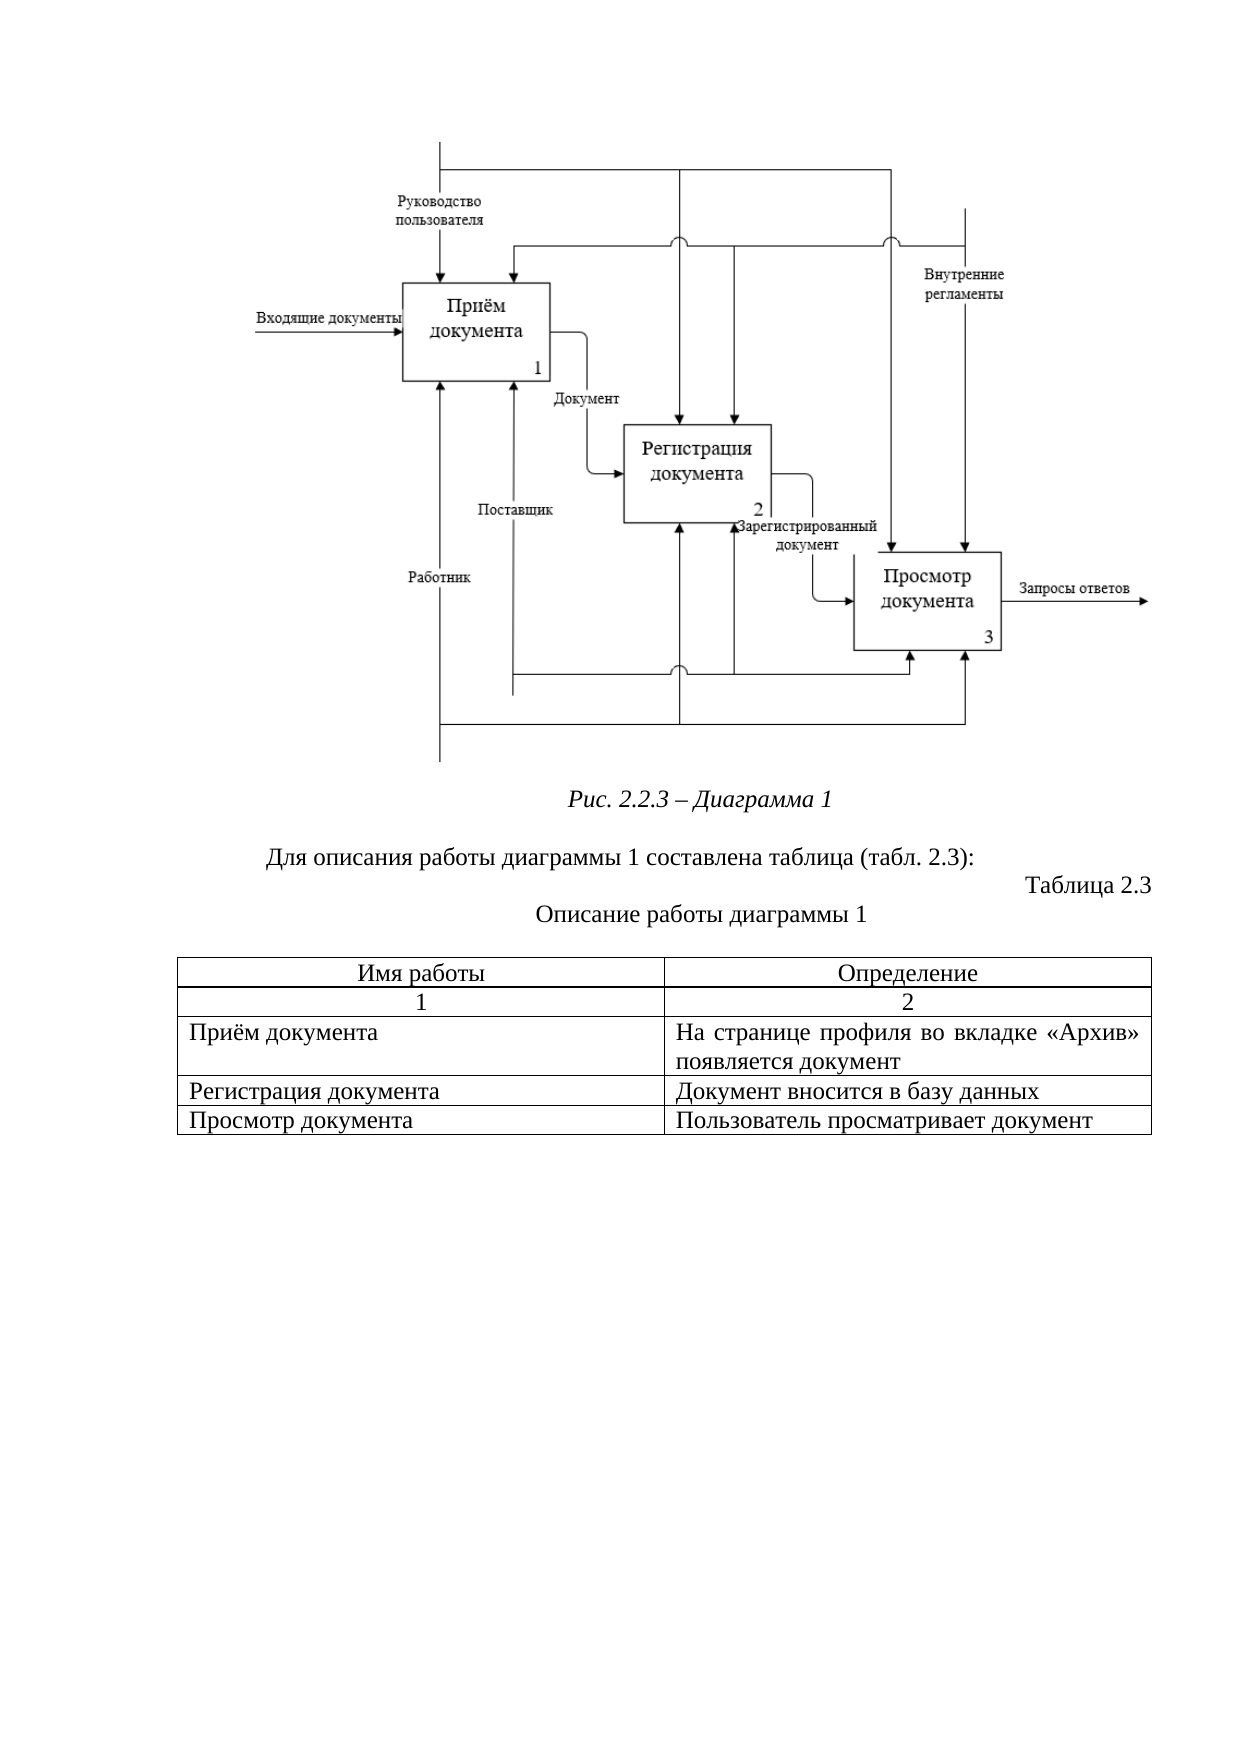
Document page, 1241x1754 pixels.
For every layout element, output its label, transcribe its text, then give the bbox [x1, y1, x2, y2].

table_cell На странице профиля во вкладке «Архив» появляется документ [665, 1017, 1151, 1075]
table_cell Регистрация документа [178, 1076, 664, 1104]
table_header Имя работы [178, 958, 664, 986]
table_cell Приём документа [178, 1017, 664, 1075]
picture [253, 118, 1150, 785]
list Рис. 2.2.3 – Диаграмма 1 [177, 784, 1152, 813]
table_cell Просмотр документа [178, 1106, 664, 1134]
list Для описания работы диаграммы 1 составлена таблица (табл. 2.3): [192, 842, 1146, 870]
list Описание работы диаграммы 1 [177, 899, 1152, 928]
table_cell 2 [665, 988, 1151, 1016]
table_cell Документ вносится в базу данных [665, 1076, 1151, 1104]
list Таблица 2.3 [177, 870, 1152, 899]
table_cell Пользователь просматривает документ [665, 1106, 1151, 1134]
table_cell 1 [178, 988, 664, 1016]
table_header Определение [665, 958, 1151, 986]
